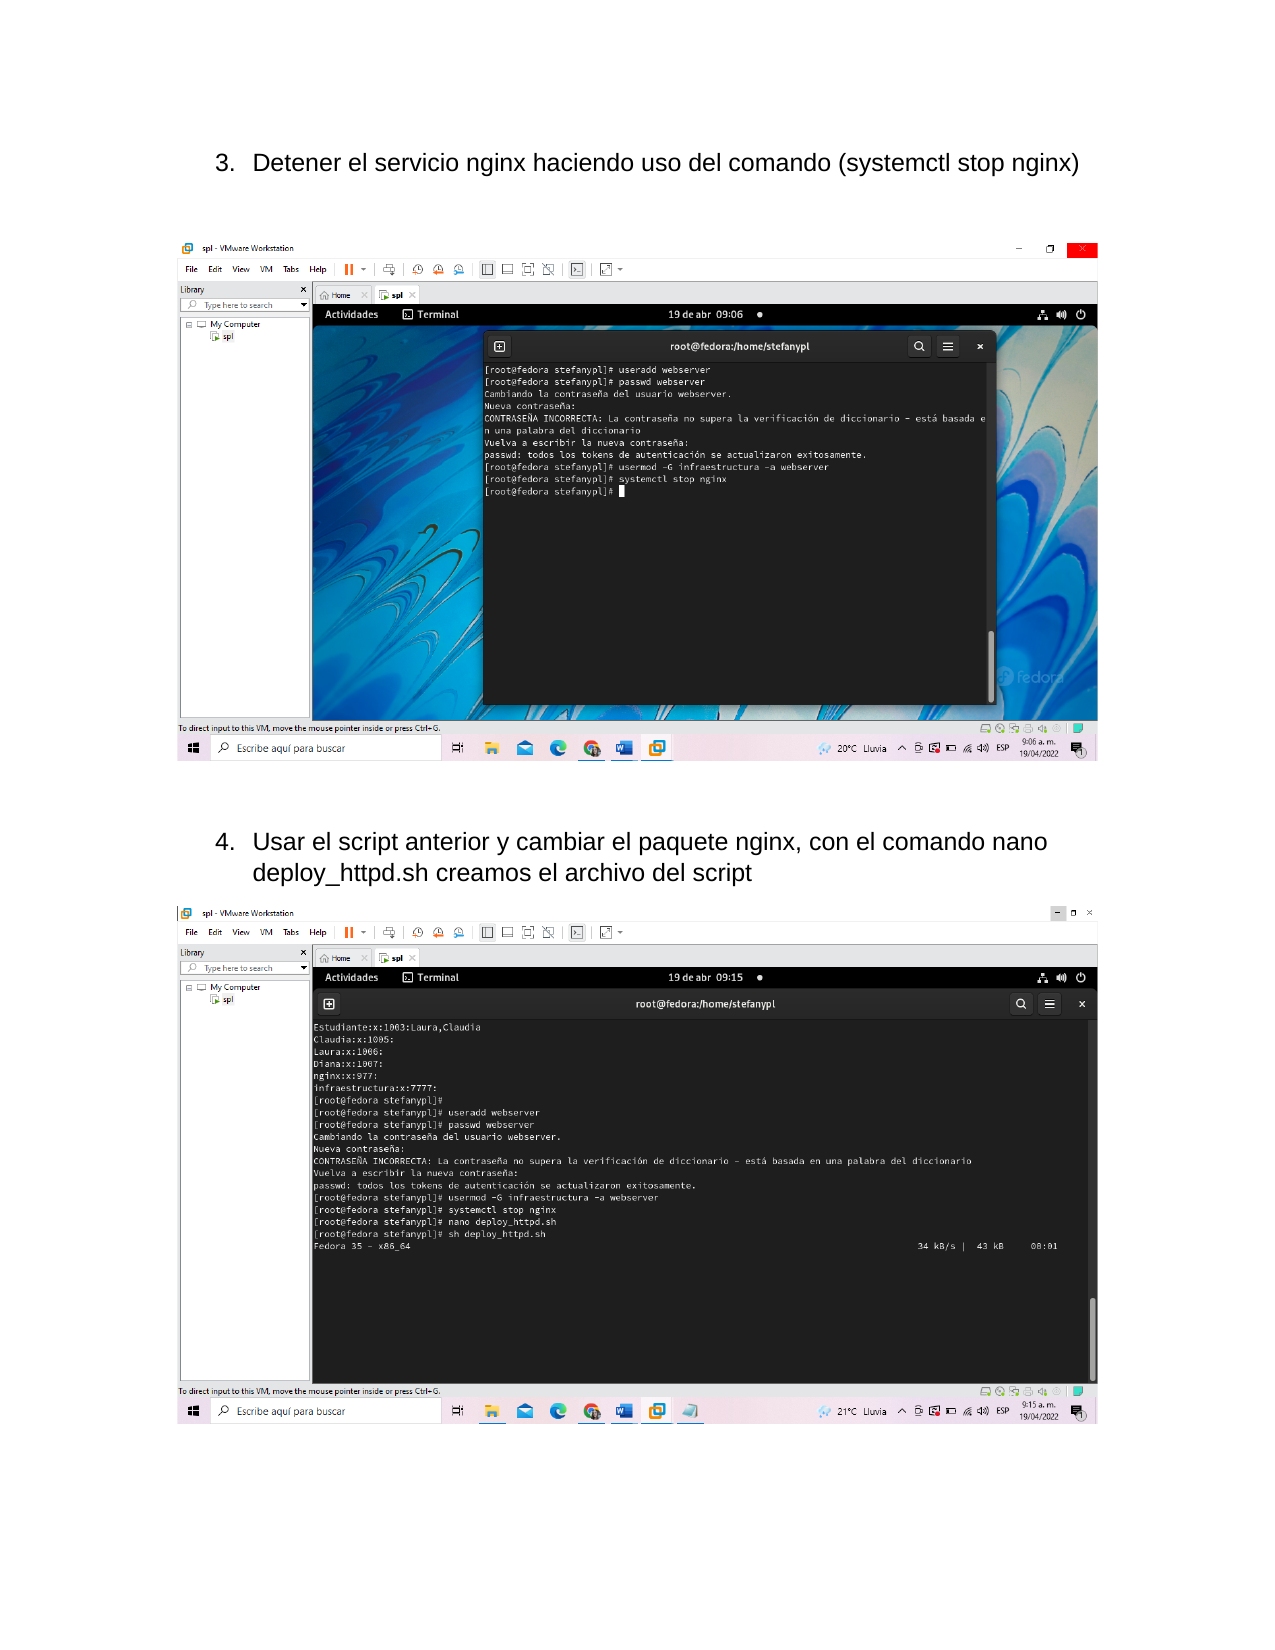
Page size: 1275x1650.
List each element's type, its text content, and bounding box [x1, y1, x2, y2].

picture [177, 906, 1098, 1424]
picture [177, 243, 1098, 761]
list Detener el servicio nginx haciendo uso del comando (systemctl stop nginx) [215, 148, 1098, 176]
list Usar el script anterior y cambiar el paquete nginx, con el comando nano deploy_httpd.sh creamos el archivo del script [215, 827, 1098, 887]
